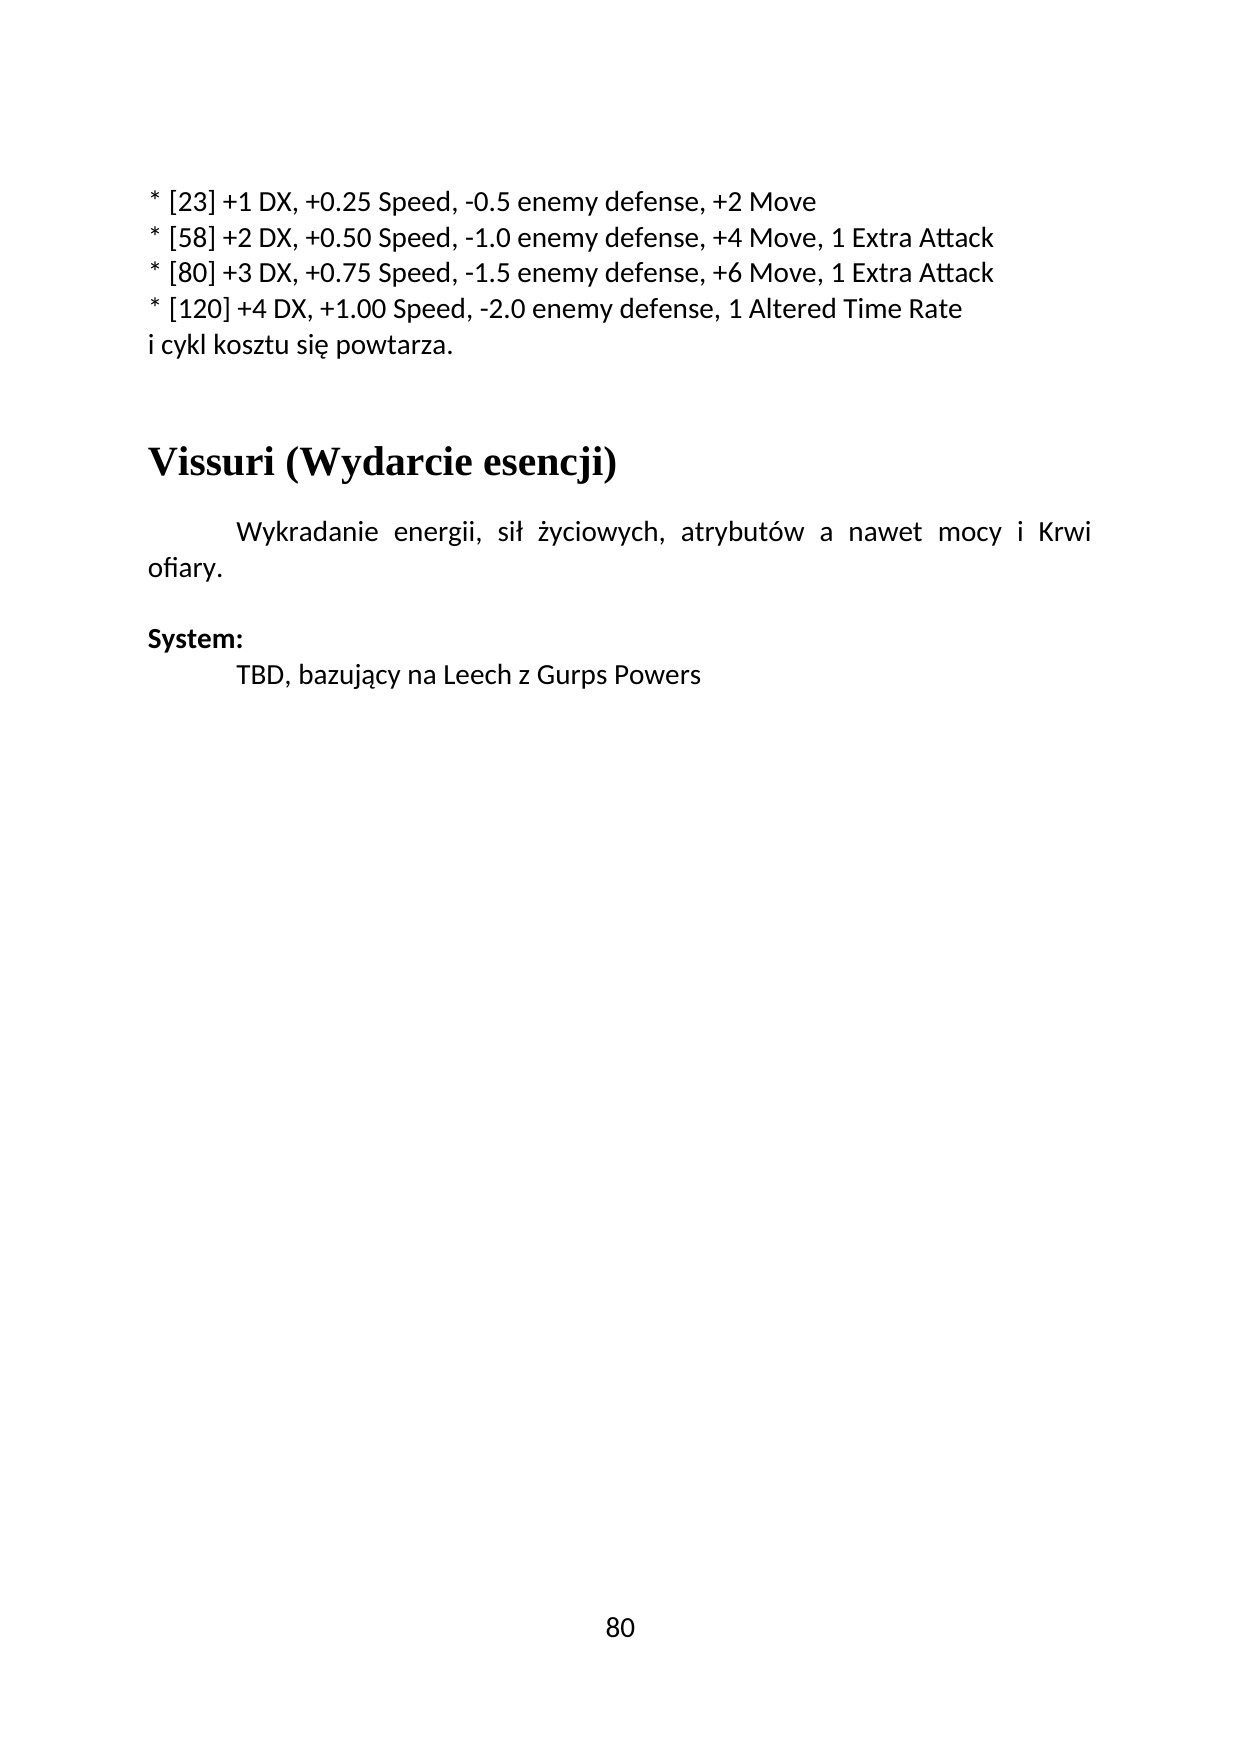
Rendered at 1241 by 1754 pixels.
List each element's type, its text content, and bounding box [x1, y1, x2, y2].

text TBD, bazujący na Leech z Gurps Powers [148, 656, 1093, 763]
text System: [148, 620, 1093, 656]
text * [58] +2 DX, +0.50 Speed, -1.0 enemy defense, +4 Move, 1 Extra Attack [148, 219, 1093, 254]
subtitle Vissuri (Wydarcie esencji) [148, 436, 1093, 484]
text * [23] +1 DX, +0.25 Speed, -0.5 enemy defense, +2 Move [148, 183, 1093, 219]
text Wykradanie energii, sił życiowych, atrybutów a nawet mocy i Krwi ofiary. [148, 513, 1093, 585]
text * [80] +3 DX, +0.75 Speed, -1.5 enemy defense, +6 Move, 1 Extra Attack [148, 254, 1093, 290]
text * [120] +4 DX, +1.00 Speed, -2.0 enemy defense, 1 Altered Time Rate [148, 290, 1093, 326]
text i cykl kosztu się powtarza. [148, 326, 1093, 361]
